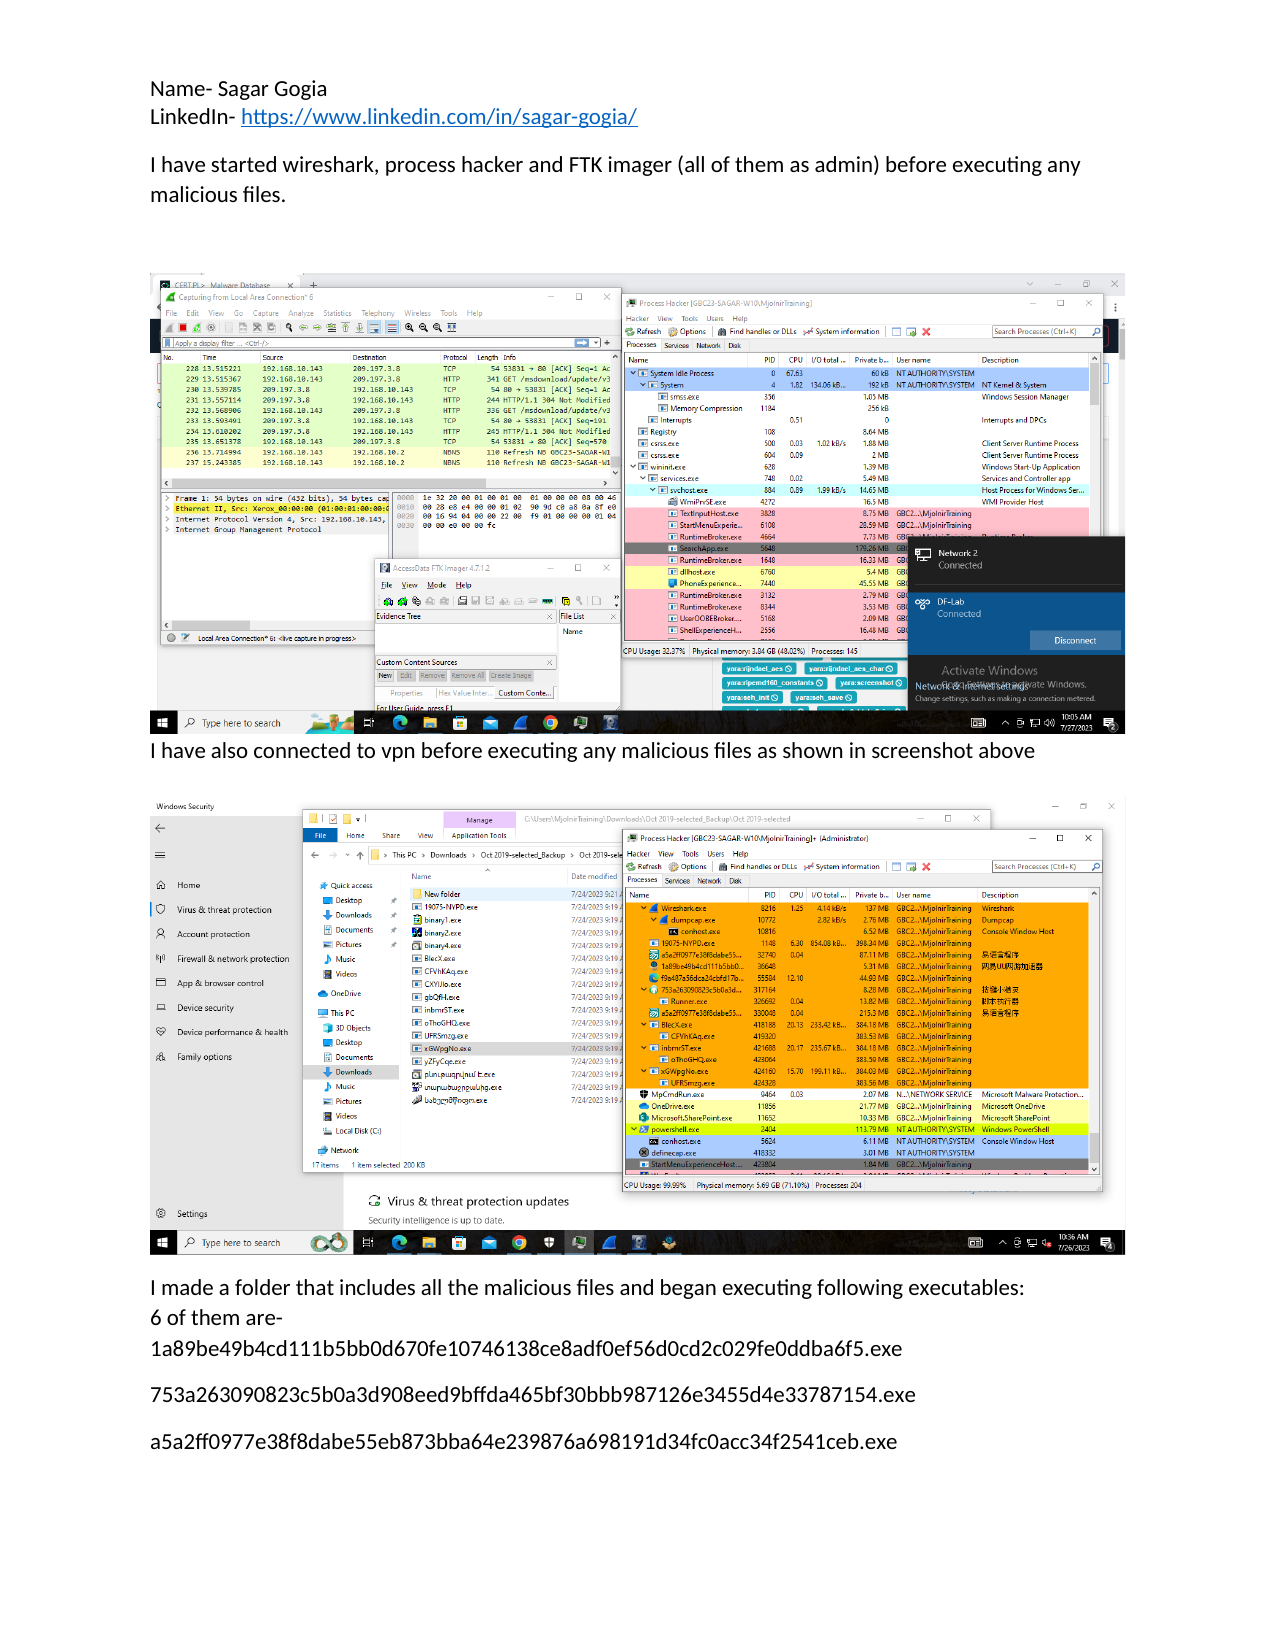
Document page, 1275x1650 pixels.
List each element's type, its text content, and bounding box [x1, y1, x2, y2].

text I made a folder that includes all the malicious files and began executing following executables: 6 of them are- 1a89be49b4cd111b5bb0d670fe10746138ce8adf0ef56d0cd2c029fe0ddba6f5.exe [150, 1273, 1125, 1362]
text I have also connected to vpn before executing any malicious files as shown in screenshot above [150, 734, 1125, 796]
text a5a2ff0977e38f8dabe55eb873bba64e239876a698191d34fc0acc34f2541ceb.exe [150, 1427, 1125, 1455]
picture [150, 273, 1125, 734]
picture [150, 796, 1125, 1255]
text 753a263090823c5b0a3d908eed9bffda465bf30bbb987126e3455d4e33787154.exe [150, 1381, 1125, 1408]
text I have started wireshark, process hacker and FTK imager (all of them as admin) before executing any malicious files. [150, 150, 1125, 208]
